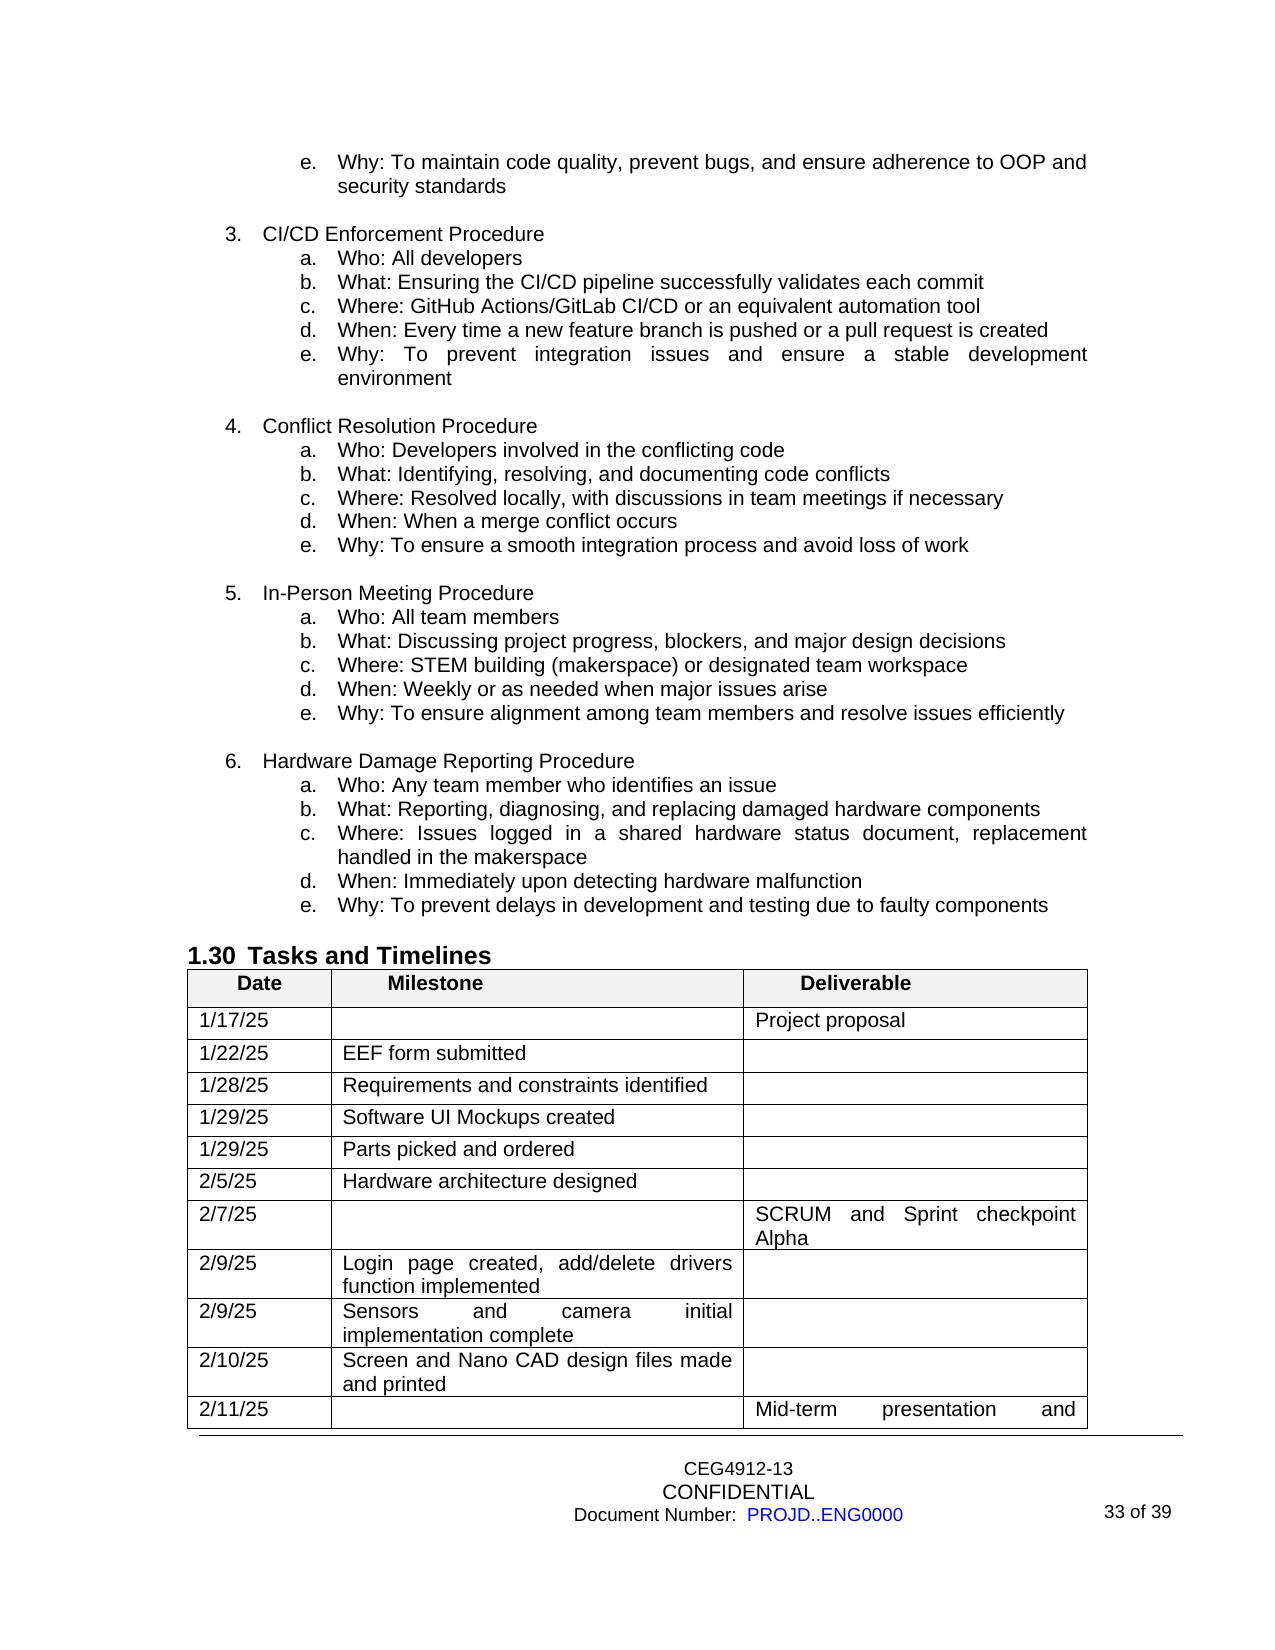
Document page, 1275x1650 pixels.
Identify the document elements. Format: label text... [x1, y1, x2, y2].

list CI/CD Enforcement Procedure [225, 222, 1088, 246]
list Where: STEM building (makerspace) or designated team workspace [300, 653, 1088, 677]
table_cell [744, 1137, 1087, 1168]
list Why: To prevent delays in development and testing due to faulty components [300, 893, 1088, 917]
list Who: Any team member who identifies an issue [300, 773, 1088, 797]
table_header Milestone [332, 970, 743, 1007]
list Who: Developers involved in the conflicting code [300, 437, 1088, 461]
table_cell 1/22/25 [188, 1040, 331, 1072]
table_cell 1/29/25 [188, 1137, 331, 1168]
list What: Discussing project progress, blockers, and major design decisions [300, 629, 1088, 653]
table_cell EEF form submitted [332, 1040, 743, 1072]
list Why: To ensure alignment among team members and resolve issues efficiently [300, 701, 1088, 725]
table_cell [744, 1299, 1087, 1347]
table_cell Requirements and constraints identified [332, 1073, 743, 1104]
list Why: To maintain code quality, prevent bugs, and ensure adherence to OOP and security standards [300, 150, 1088, 198]
list Where: GitHub Actions/GitLab CI/CD or an equivalent automation tool [300, 294, 1088, 318]
table_cell Hardware architecture designed [332, 1169, 743, 1200]
list When: Every time a new feature branch is pushed or a pull request is created [300, 318, 1088, 342]
table_cell [744, 1040, 1087, 1072]
table_cell [332, 1008, 743, 1039]
list Who: All team members [300, 605, 1088, 629]
table_cell Project proposal [744, 1008, 1087, 1039]
subtitle Tasks and Timelines [187, 941, 1088, 969]
table_cell [744, 1348, 1087, 1396]
table_cell Screen and Nano CAD design files made and printed [332, 1348, 743, 1396]
list Hardware Damage Reporting Procedure [225, 749, 1088, 773]
list When: Immediately upon detecting hardware malfunction [300, 869, 1088, 893]
list When: When a merge conflict occurs [300, 509, 1088, 533]
table_header Deliverable [744, 970, 1087, 1007]
table_cell 2/5/25 [188, 1169, 331, 1200]
list When: Weekly or as needed when major issues arise [300, 677, 1088, 701]
table_header Date [188, 970, 331, 1007]
table_cell Login page created, add/delete drivers function implemented [332, 1250, 743, 1298]
list Why: To ensure a smooth integration process and avoid loss of work [300, 533, 1088, 557]
table_cell SCRUM and Sprint checkpoint Alpha [744, 1201, 1087, 1249]
table_cell 2/7/25 [188, 1201, 331, 1249]
table_cell Sensors and camera initial implementation complete [332, 1299, 743, 1347]
list Where: Resolved locally, with discussions in team meetings if necessary [300, 485, 1088, 509]
table_cell [744, 1250, 1087, 1298]
table_cell [332, 1397, 743, 1428]
table_cell 1/28/25 [188, 1073, 331, 1104]
list In-Person Meeting Procedure [225, 581, 1088, 605]
table_cell 2/11/25 [188, 1397, 331, 1428]
table_cell Software UI Mockups created [332, 1105, 743, 1136]
table_cell [744, 1105, 1087, 1136]
table_cell Parts picked and ordered [332, 1137, 743, 1168]
table_cell [332, 1201, 743, 1249]
table_cell [744, 1073, 1087, 1104]
table_cell 2/10/25 [188, 1348, 331, 1396]
table_cell 1/29/25 [188, 1105, 331, 1136]
list Where: Issues logged in a shared hardware status document, replacement handled in the makerspace [300, 821, 1088, 869]
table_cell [744, 1397, 1087, 1428]
table_cell 2/9/25 [188, 1250, 331, 1298]
list What: Reporting, diagnosing, and replacing damaged hardware components [300, 797, 1088, 821]
list What: Identifying, resolving, and documenting code conflicts [300, 461, 1088, 485]
list Why: To prevent integration issues and ensure a stable development environment [300, 342, 1088, 389]
table_cell [744, 1169, 1087, 1200]
table_cell 2/9/25 [188, 1299, 331, 1347]
list Conflict Resolution Procedure [225, 413, 1088, 437]
list Who: All developers [300, 246, 1088, 270]
list What: Ensuring the CI/CD pipeline successfully validates each commit [300, 270, 1088, 294]
table_cell 1/17/25 [188, 1008, 331, 1039]
